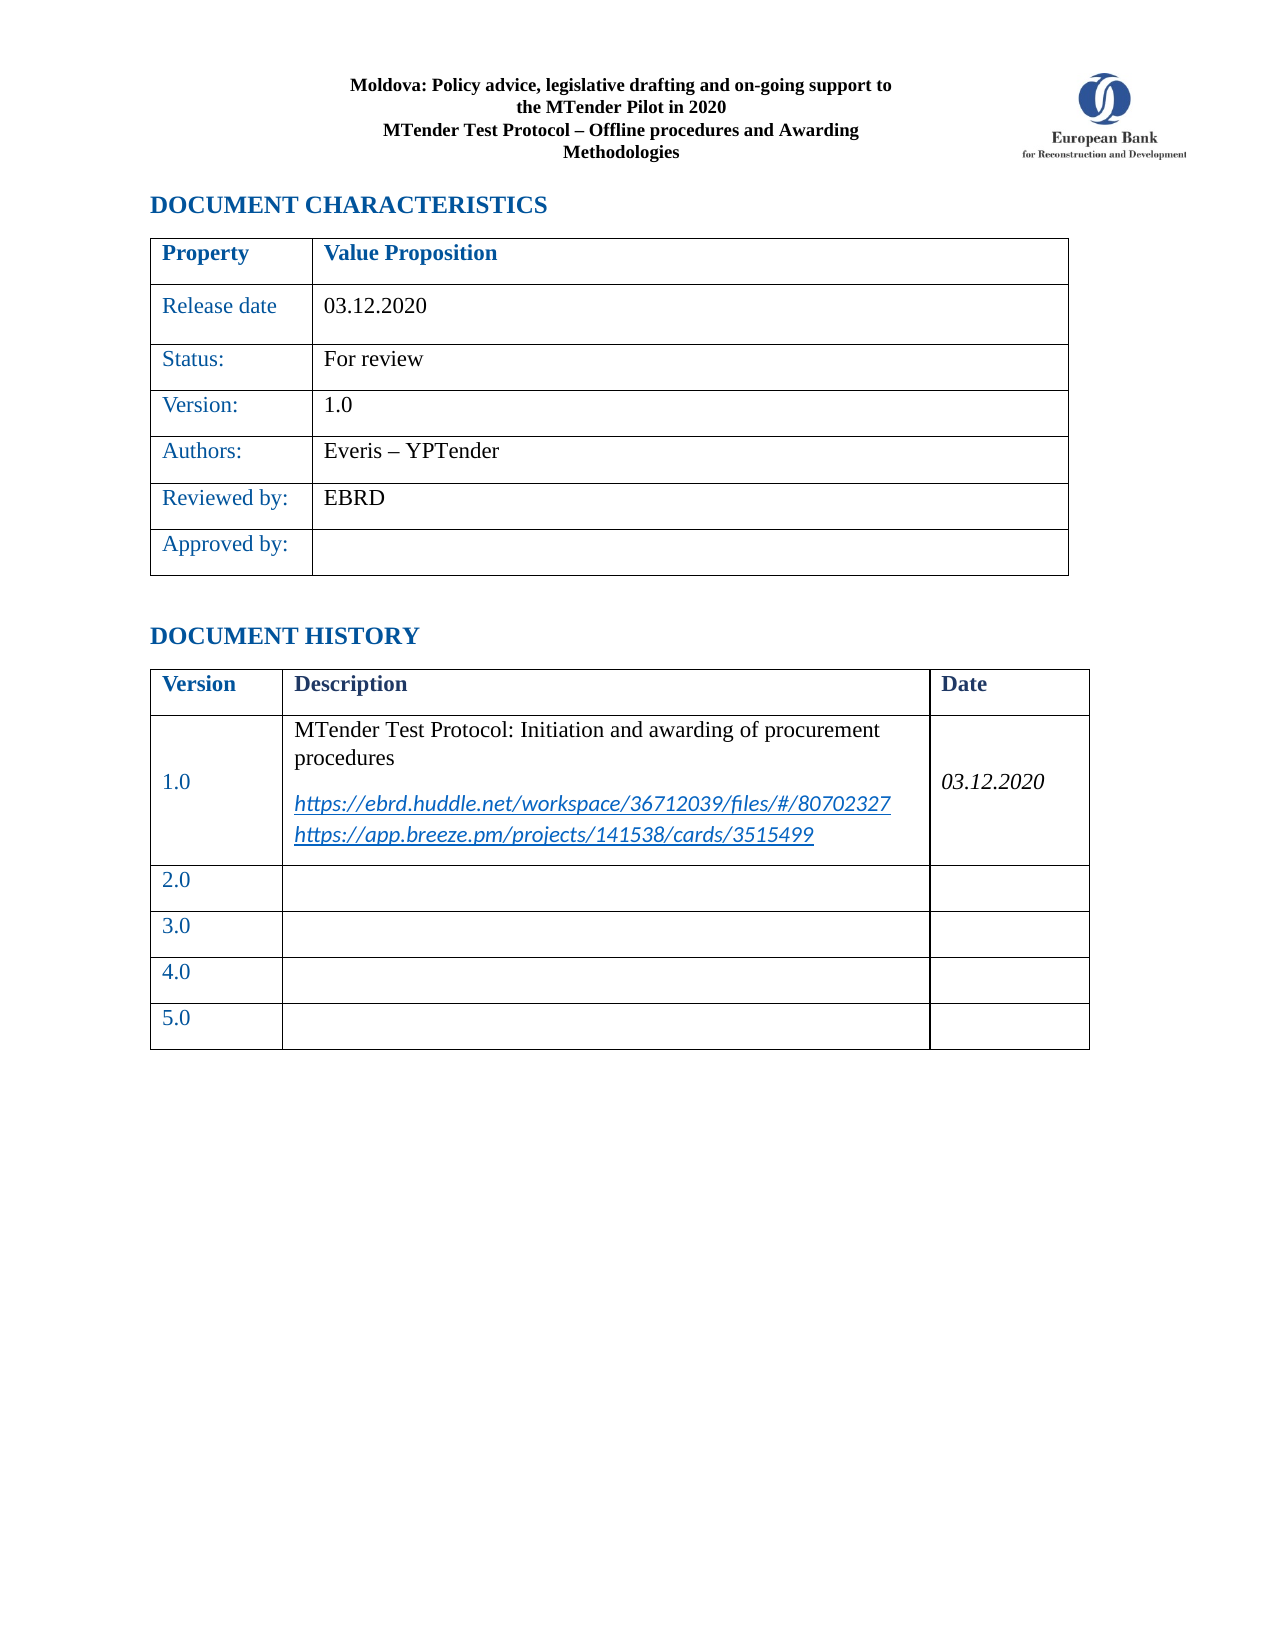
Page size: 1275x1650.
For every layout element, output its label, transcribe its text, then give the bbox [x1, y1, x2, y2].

table_header Value Proposition [313, 239, 1068, 284]
table_header Date [931, 670, 1089, 715]
table_header Property [151, 239, 312, 284]
table_cell [283, 912, 929, 957]
table_cell MTender Test Protocol: Initiation and awarding of procurement procedures https://ebrd.huddle.net/workspace/36712039/files/#/80702327 https://app.breeze.pm/projects/141538/cards/3515499 [283, 716, 929, 864]
table_cell EBRD [313, 484, 1068, 529]
table_cell 2.0 [151, 866, 282, 911]
table_cell [931, 958, 1089, 1003]
table_cell 03.12.2020 [931, 716, 1089, 864]
table_cell Status: [151, 345, 312, 390]
table_cell [283, 958, 929, 1003]
table_cell 03.12.2020 [313, 285, 1068, 344]
table_cell [283, 866, 929, 911]
table_cell Reviewed by: [151, 484, 312, 529]
table_header Description [283, 670, 929, 715]
table_cell Authors: [151, 437, 312, 482]
table_cell Approved by: [151, 530, 312, 575]
table_cell [283, 1004, 929, 1049]
table_cell 3.0 [151, 912, 282, 957]
text DOCUMENT CHARACTERISTICS [150, 190, 1125, 219]
table_cell Everis – YPTender [313, 437, 1068, 482]
table_cell [931, 1004, 1089, 1049]
table_cell 5.0 [151, 1004, 282, 1049]
table_cell [931, 912, 1089, 957]
table_header Version [151, 670, 282, 715]
table_cell Release date [151, 285, 312, 344]
picture [1022, 73, 1187, 160]
text DOCUMENT HISTORY [150, 621, 1125, 650]
table_cell [931, 866, 1089, 911]
table_cell 1.0 [151, 716, 282, 864]
table_cell 1.0 [313, 391, 1068, 436]
table_cell 4.0 [151, 958, 282, 1003]
table_cell Version: [151, 391, 312, 436]
table_cell For review [313, 345, 1068, 390]
table_cell [313, 530, 1068, 575]
